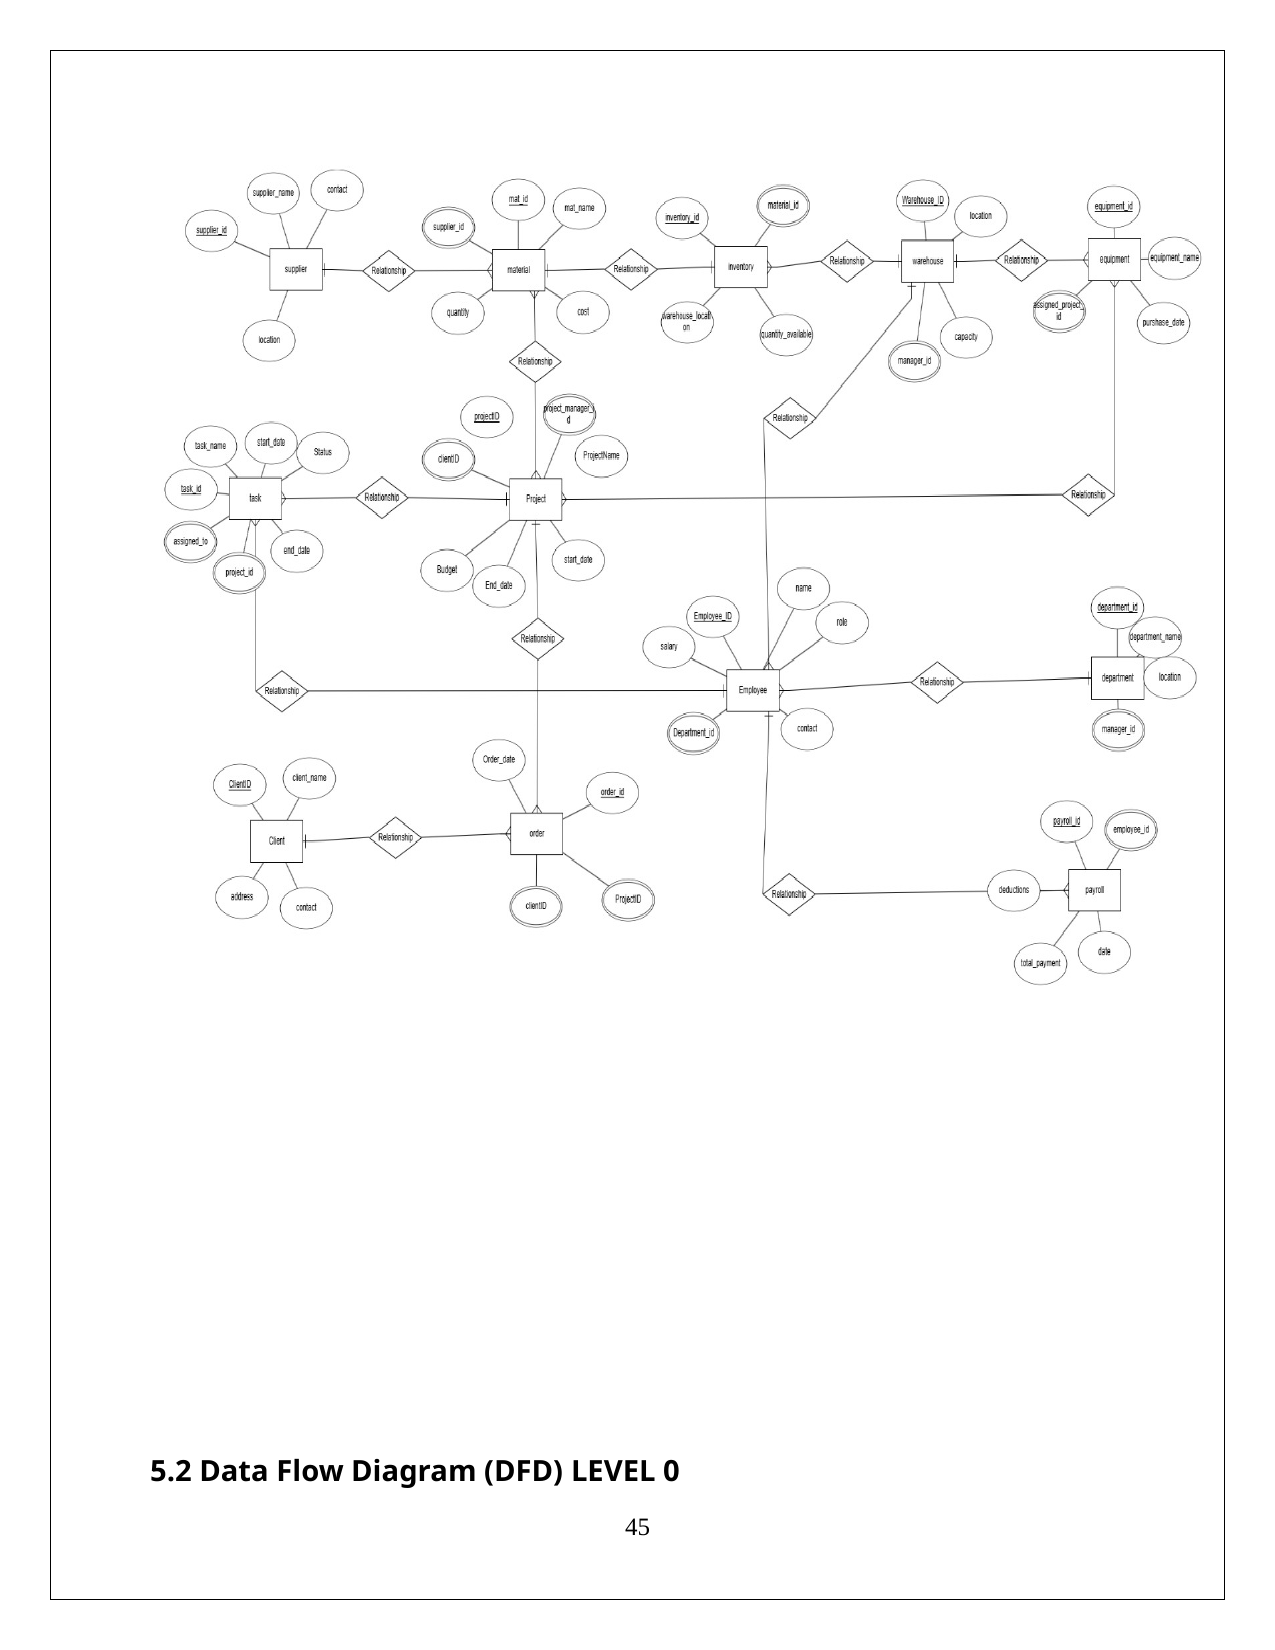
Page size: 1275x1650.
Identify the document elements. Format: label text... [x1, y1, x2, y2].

picture [150, 150, 1214, 1007]
list 5.2 Data Flow Diagram (DFD) LEVEL 0 [150, 1450, 1125, 1490]
